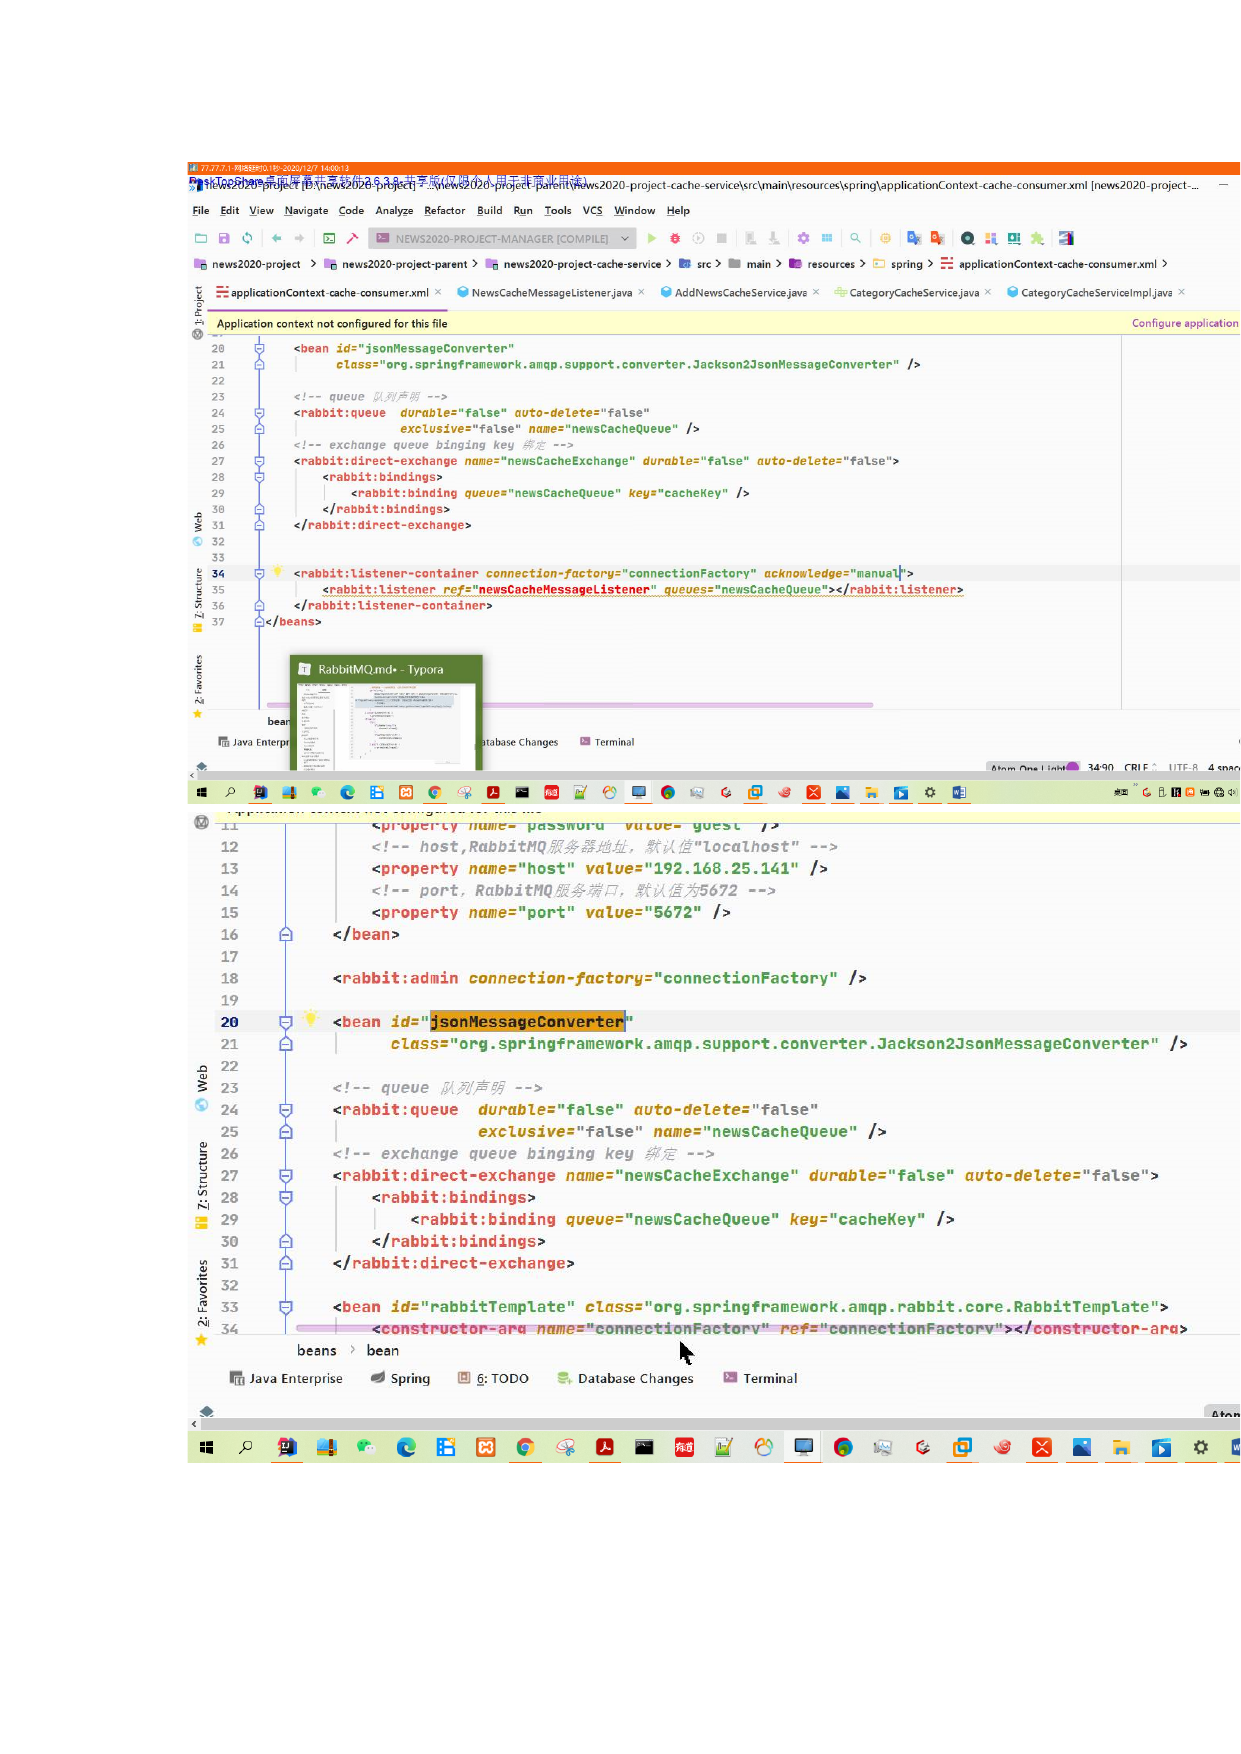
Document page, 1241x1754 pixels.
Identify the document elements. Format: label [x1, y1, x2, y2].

picture [187, 812, 1241, 1463]
picture [187, 162, 1241, 804]
